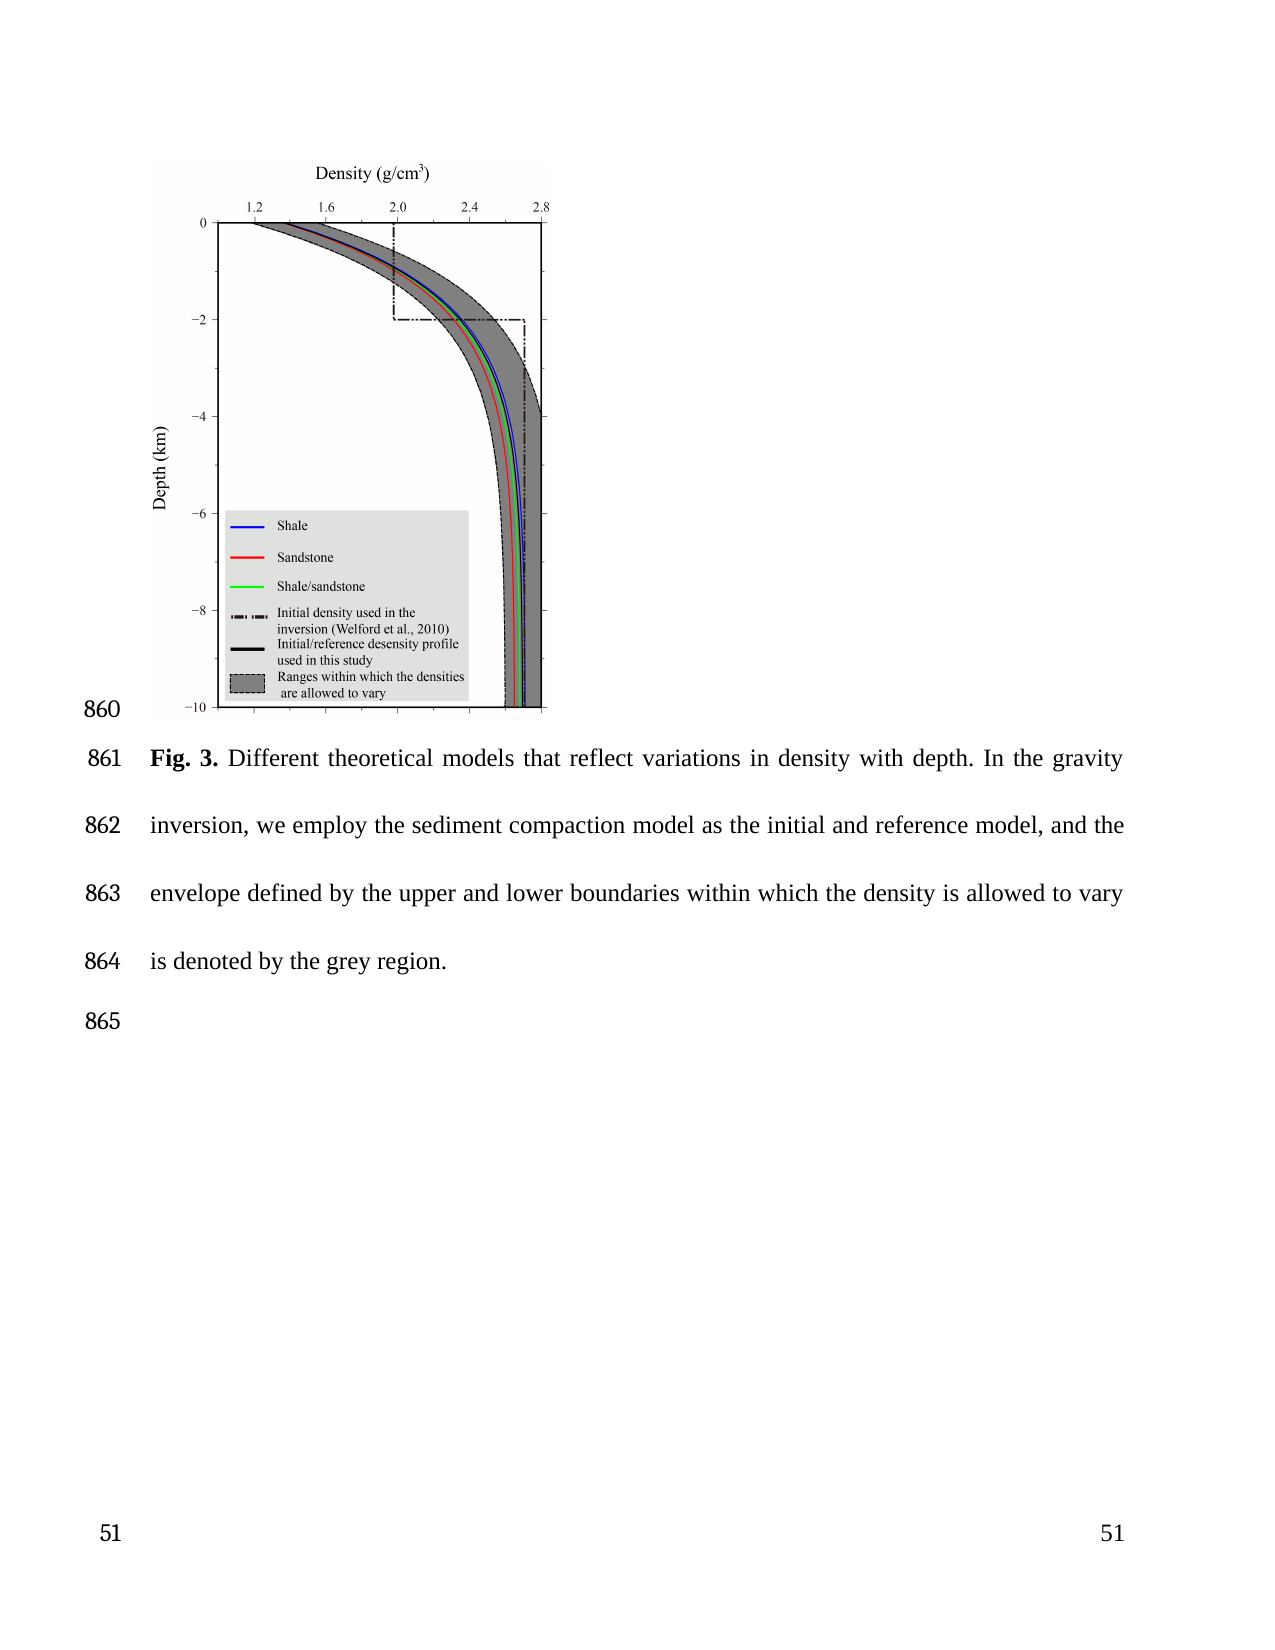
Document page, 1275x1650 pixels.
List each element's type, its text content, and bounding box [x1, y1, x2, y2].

list Fig. 3. Different theoretical models that reflect variations in density with depth. In the gravity inversion, we employ the sediment compaction model as the initial and reference model, and the envelope defined by the upper and lower boundaries within which the density is allowed to vary is denoted by the grey region. [150, 740, 1125, 978]
picture [150, 162, 549, 718]
